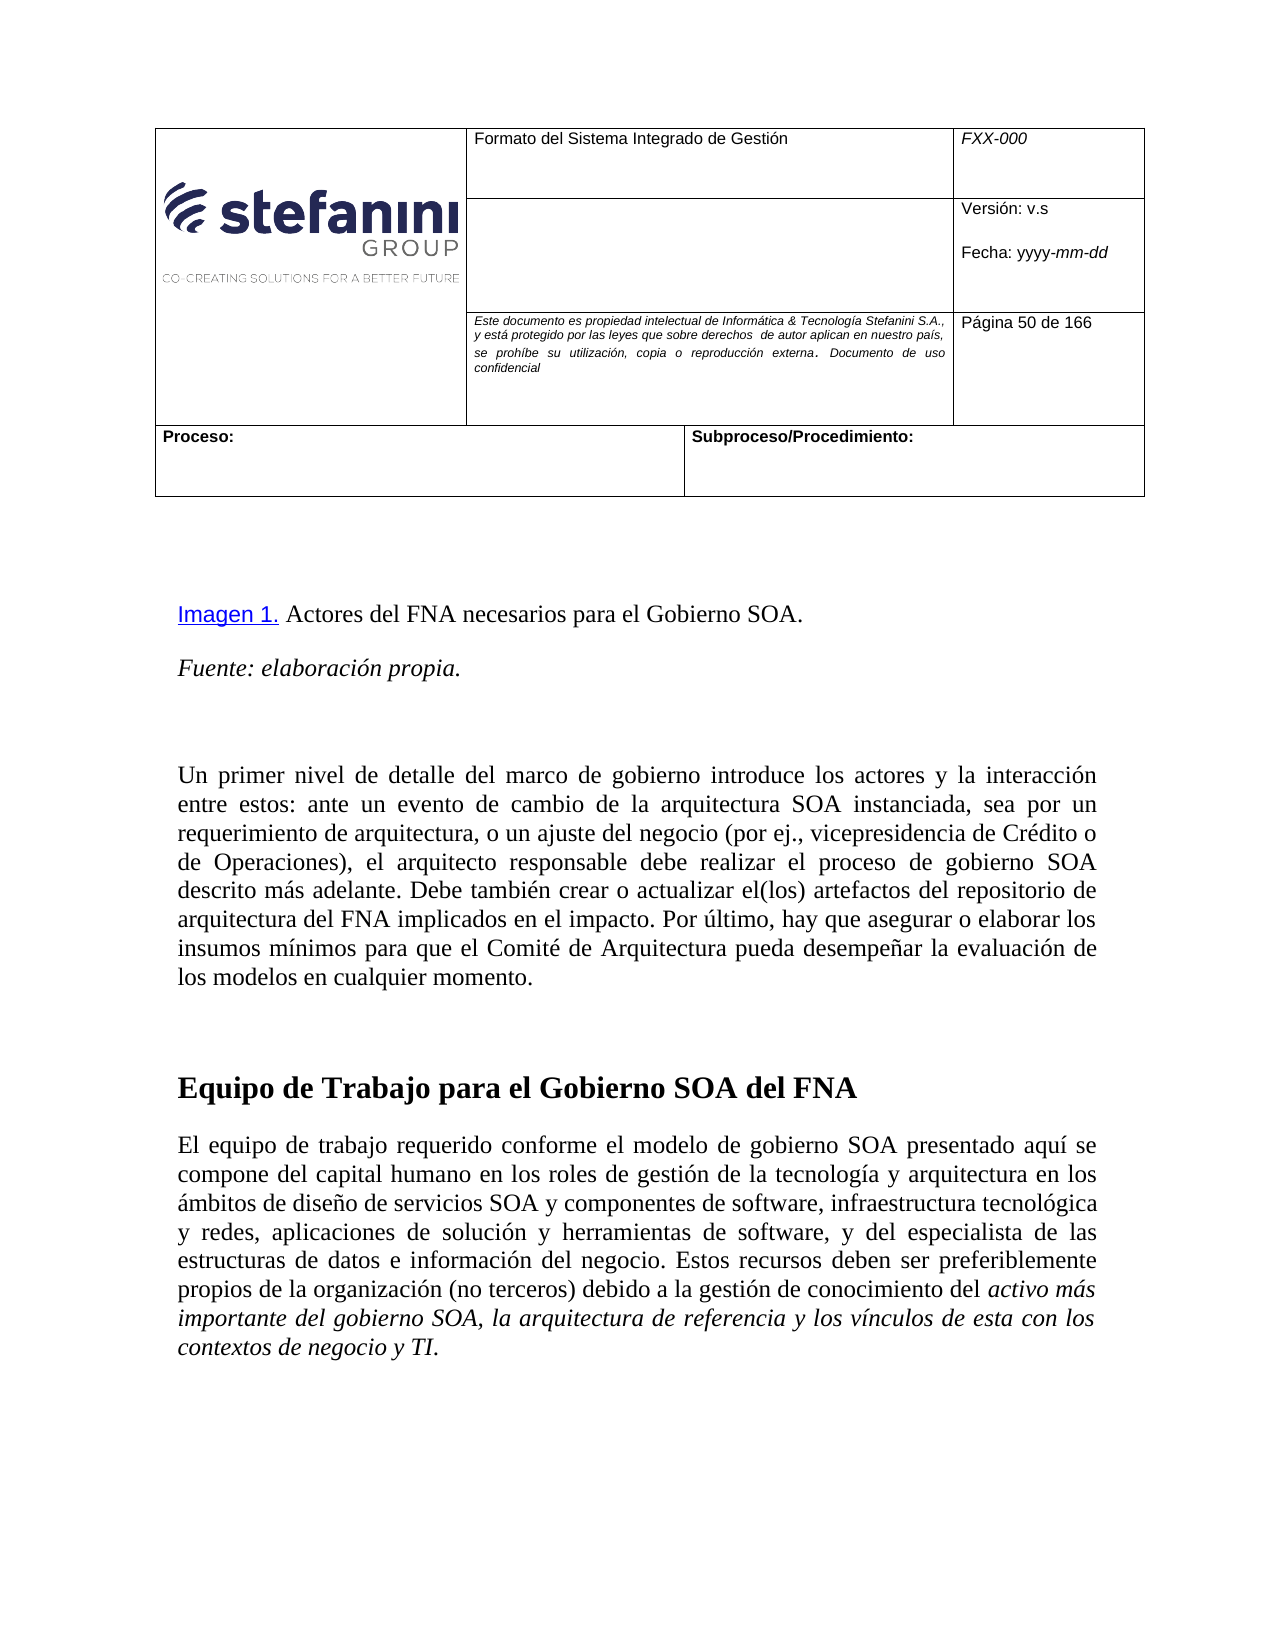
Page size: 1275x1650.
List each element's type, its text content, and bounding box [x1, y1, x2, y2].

text Fuente: elaboración propia. [177, 653, 1098, 682]
picture [162, 182, 460, 286]
text Imagen 1. Actores del FNA necesarios para el Gobierno SOA. [177, 599, 1098, 628]
text El equipo de trabajo requerido conforme el modelo de gobierno SOA presentado aquí se compone del capital humano en los roles de gestión de la tecnología y arquitectura en los ámbitos de diseño de servicios SOA y componentes de software, infraestructura tecnológica y redes, aplicaciones de solución y herramientas de software, y del especialista de las estructuras de datos e información del negocio. Estos recursos deben ser preferiblemente propios de la organización (no terceros) debido a la gestión de conocimiento del activo más importante del gobierno SOA, la arquitectura de referencia y los vínculos de esta con los contextos de negocio y TI. [177, 1130, 1098, 1360]
subtitle Equipo de Trabajo para el Gobierno SOA del FNA [177, 1069, 1098, 1105]
text Un primer nivel de detalle del marco de gobierno introduce los actores y la interacción entre estos: ante un evento de cambio de la arquitectura SOA instanciada, sea por un requerimiento de arquitectura, o un ajuste del negocio (por ej., vicepresidencia de Crédito o de Operaciones), el arquitecto responsable debe realizar el proceso de gobierno SOA descrito más adelante. Debe también crear o actualizar el(los) artefactos del repositorio de arquitectura del FNA implicados en el impacto. Por último, hay que asegurar o elaborar los insumos mínimos para que el Comité de Arquitectura pueda desempeñar la evaluación de los modelos en cualquier momento. [177, 761, 1098, 991]
